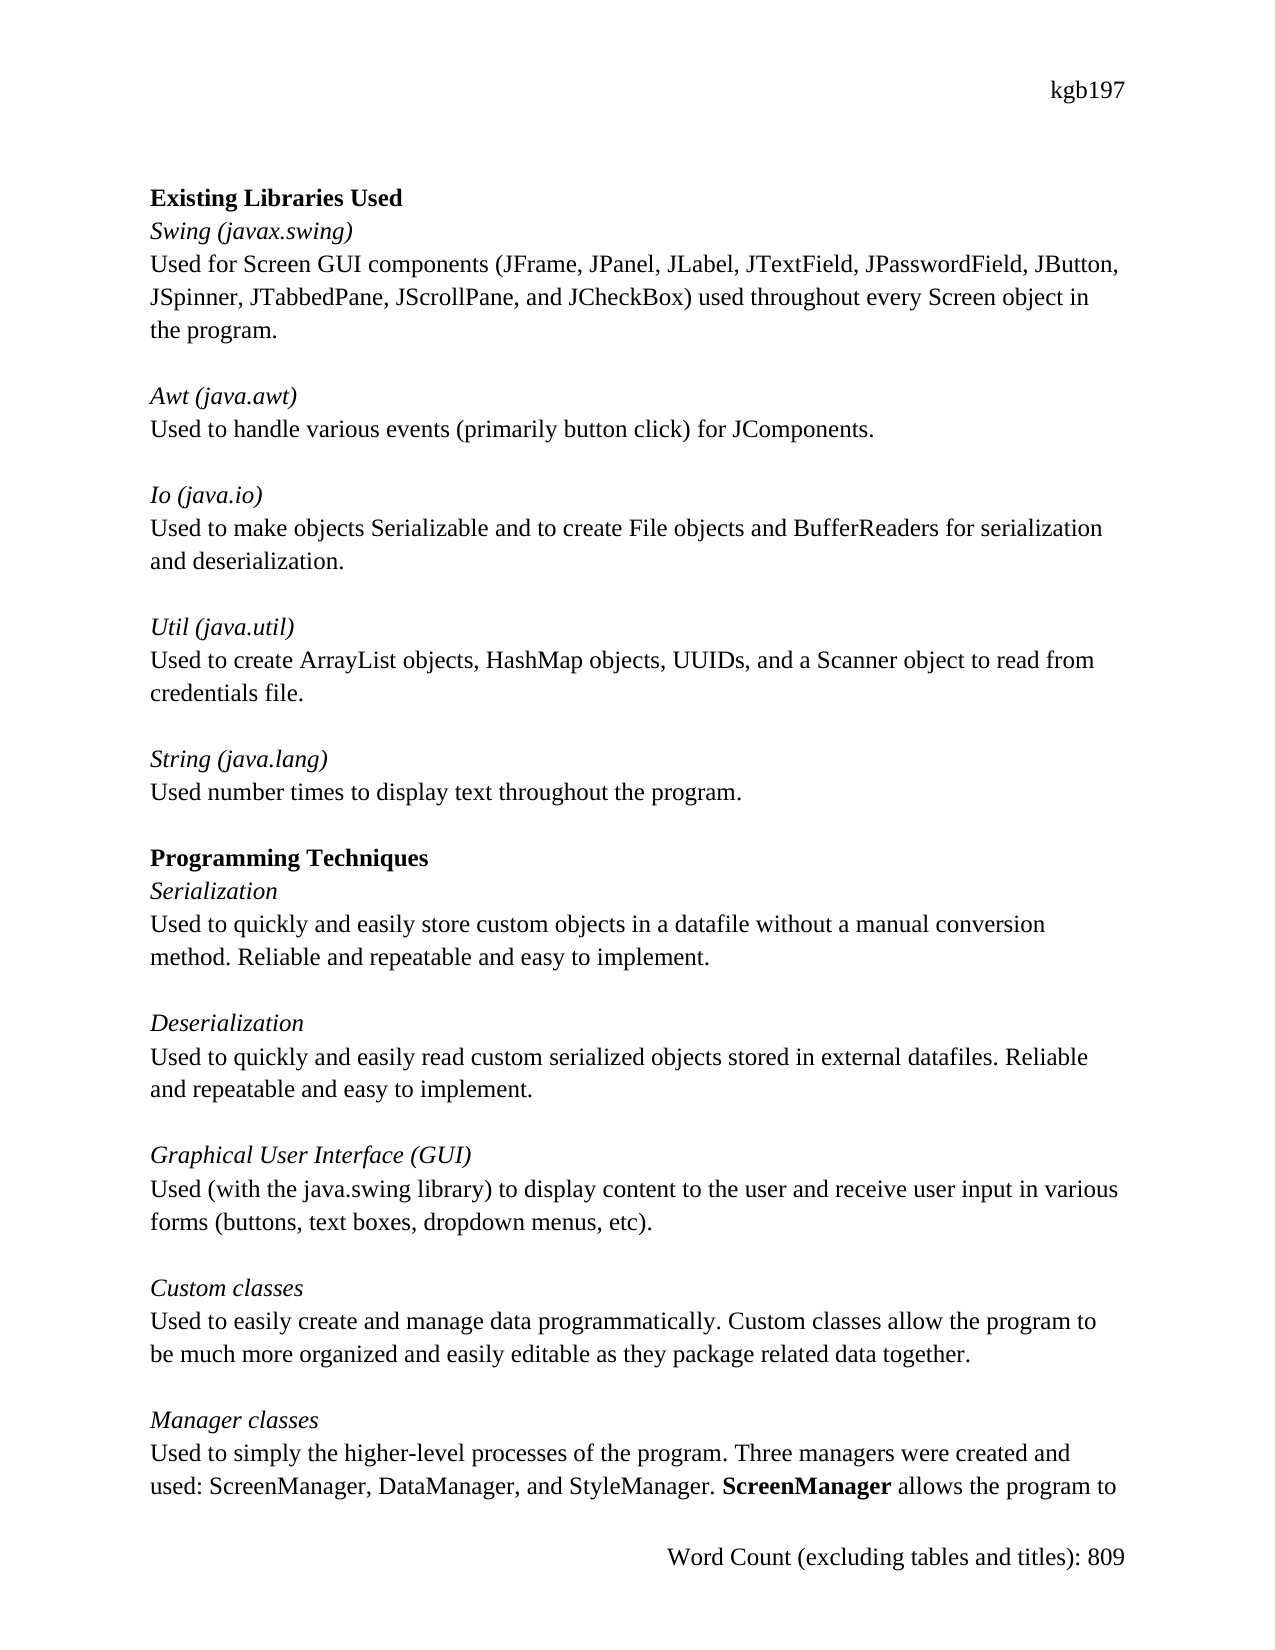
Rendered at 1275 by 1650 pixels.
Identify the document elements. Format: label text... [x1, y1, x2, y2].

subtitle Custom classes [150, 1273, 1125, 1301]
subtitle Deserialization [150, 1008, 1125, 1037]
text Used to quickly and easily read custom serialized objects stored in external datafiles. Reliable and repeatable and easy to implement. [150, 1042, 1125, 1103]
subtitle Serialization [150, 876, 1125, 905]
subtitle Io (java.io) [150, 480, 1125, 509]
subtitle Util (java.util) [150, 612, 1125, 641]
text Used to quickly and easily store custom objects in a datafile without a manual conversion method. Reliable and repeatable and easy to implement. [150, 909, 1125, 971]
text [150, 1438, 1125, 1499]
subtitle Existing Libraries Used [150, 183, 1125, 212]
text Used to create ArrayList objects, HashMap objects, UUIDs, and a Scanner object to read from credentials file. [150, 645, 1125, 707]
text Used number times to display text throughout the program. [150, 777, 1125, 806]
subtitle Programming Techniques [150, 843, 1125, 872]
text Used for Screen GUI components (JFrame, JPanel, JLabel, JTextField, JPasswordField, JButton, JSpinner, JTabbedPane, JScrollPane, and JCheckBox) used throughout every Screen object in the program. [150, 249, 1125, 344]
text Used to easily create and manage data programmatically. Custom classes allow the program to be much more organized and easily editable as they package related data together. [150, 1306, 1125, 1367]
subtitle Swing (javax.swing) [150, 216, 1125, 245]
subtitle Awt (java.awt) [150, 381, 1125, 410]
text Used to make objects Serializable and to create File objects and BufferReaders for serialization and deserialization. [150, 513, 1125, 575]
text Used to handle various events (primarily button click) for JComponents. [150, 414, 1125, 443]
subtitle Graphical User Interface (GUI) [150, 1141, 1125, 1169]
subtitle String (java.lang) [150, 744, 1125, 773]
subtitle Manager classes [150, 1405, 1125, 1433]
text Used (with the java.swing library) to display content to the user and receive user input in various forms (buttons, text boxes, dropdown menus, etc). [150, 1174, 1125, 1235]
